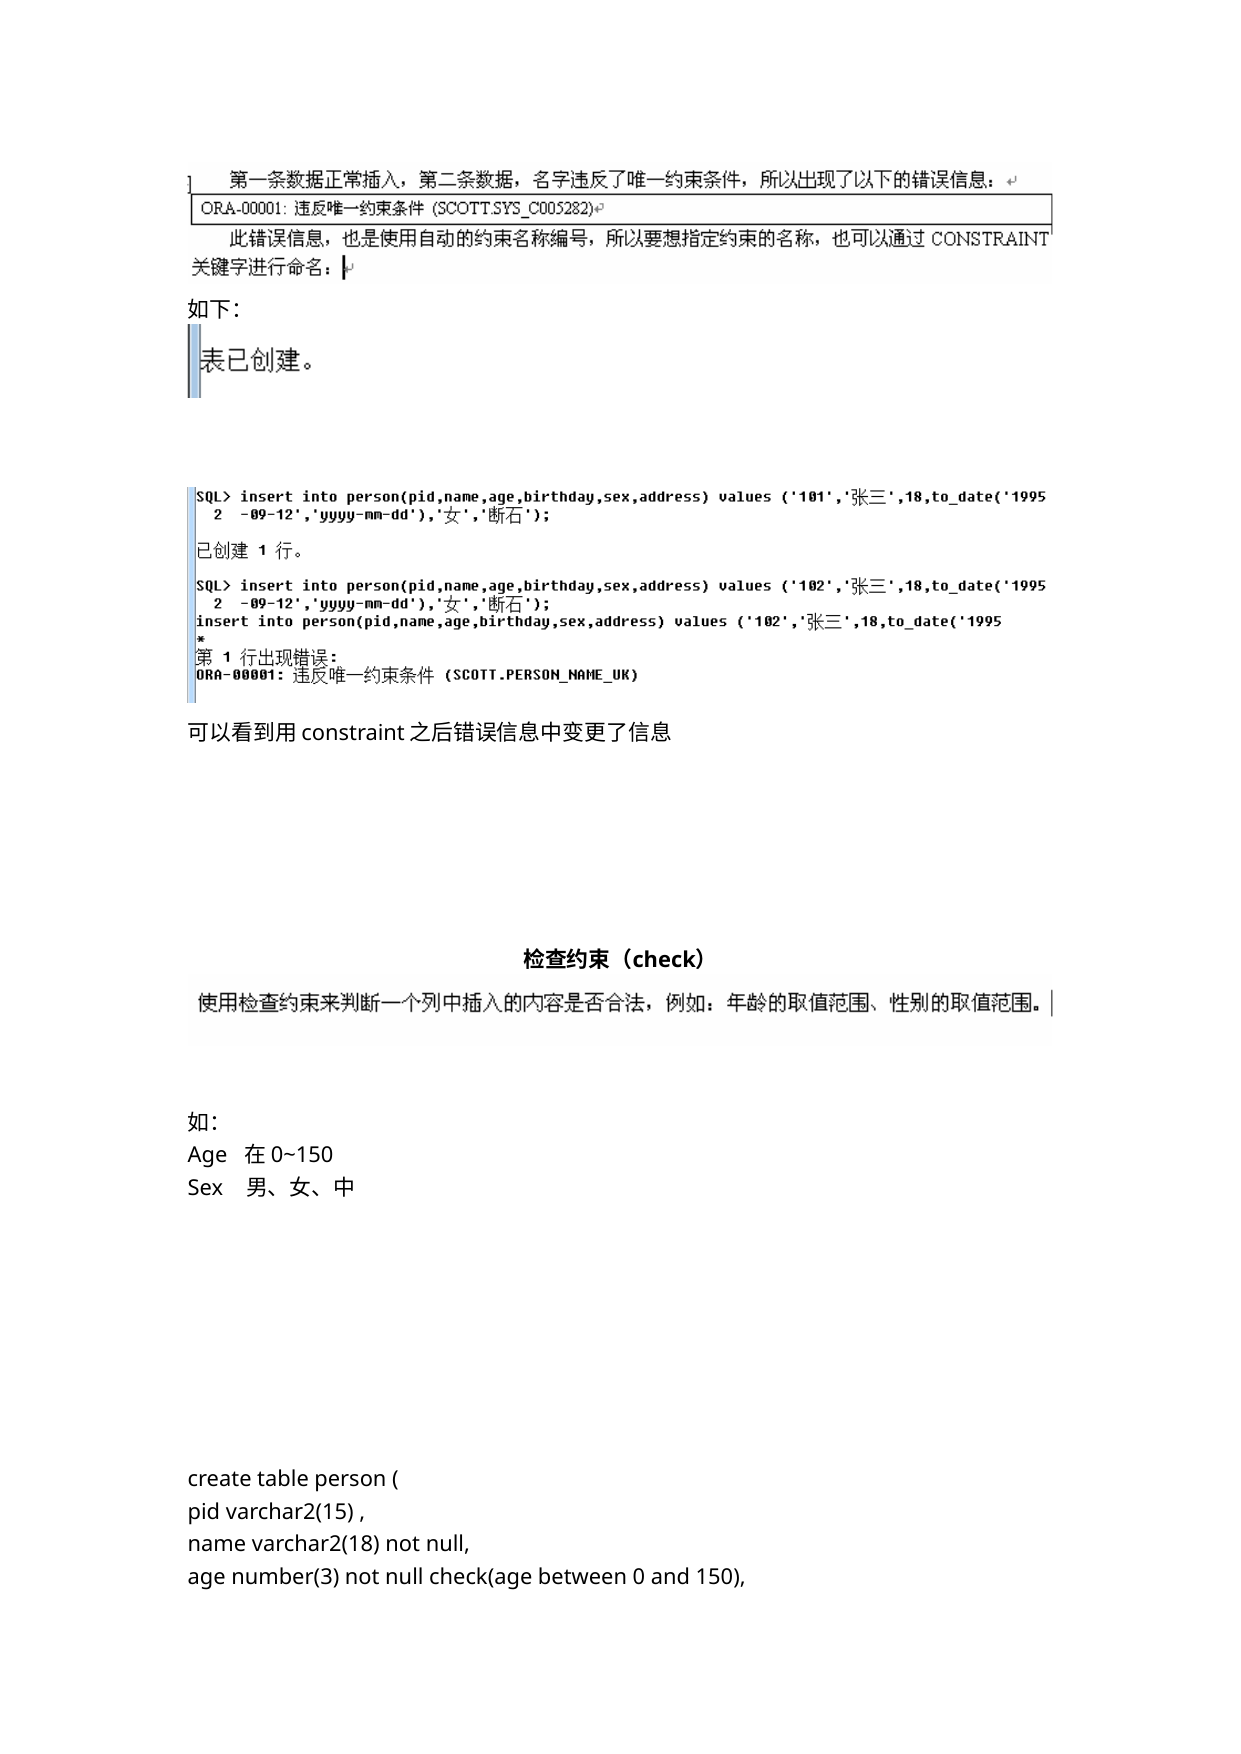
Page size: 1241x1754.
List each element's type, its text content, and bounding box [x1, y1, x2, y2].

list Sex 男、女、中 [187, 1169, 1053, 1202]
list 如： [187, 1104, 1053, 1137]
picture [187, 324, 411, 398]
list pid varchar2(15) , [187, 1494, 1053, 1527]
list 可以看到用constraint之后错误信息中变更了信息 [187, 714, 1053, 747]
picture [187, 974, 1053, 1046]
picture [187, 487, 1053, 703]
list 检查约束（check） [187, 942, 1053, 974]
list Age 在0~150 [187, 1137, 1053, 1169]
list create table person ( [187, 1462, 1053, 1494]
list age number(3) not null check(age between 0 and 150), [187, 1559, 1053, 1592]
list name varchar2(18) not null, [187, 1527, 1053, 1559]
picture [187, 162, 1053, 284]
list 如下： [187, 292, 1053, 324]
